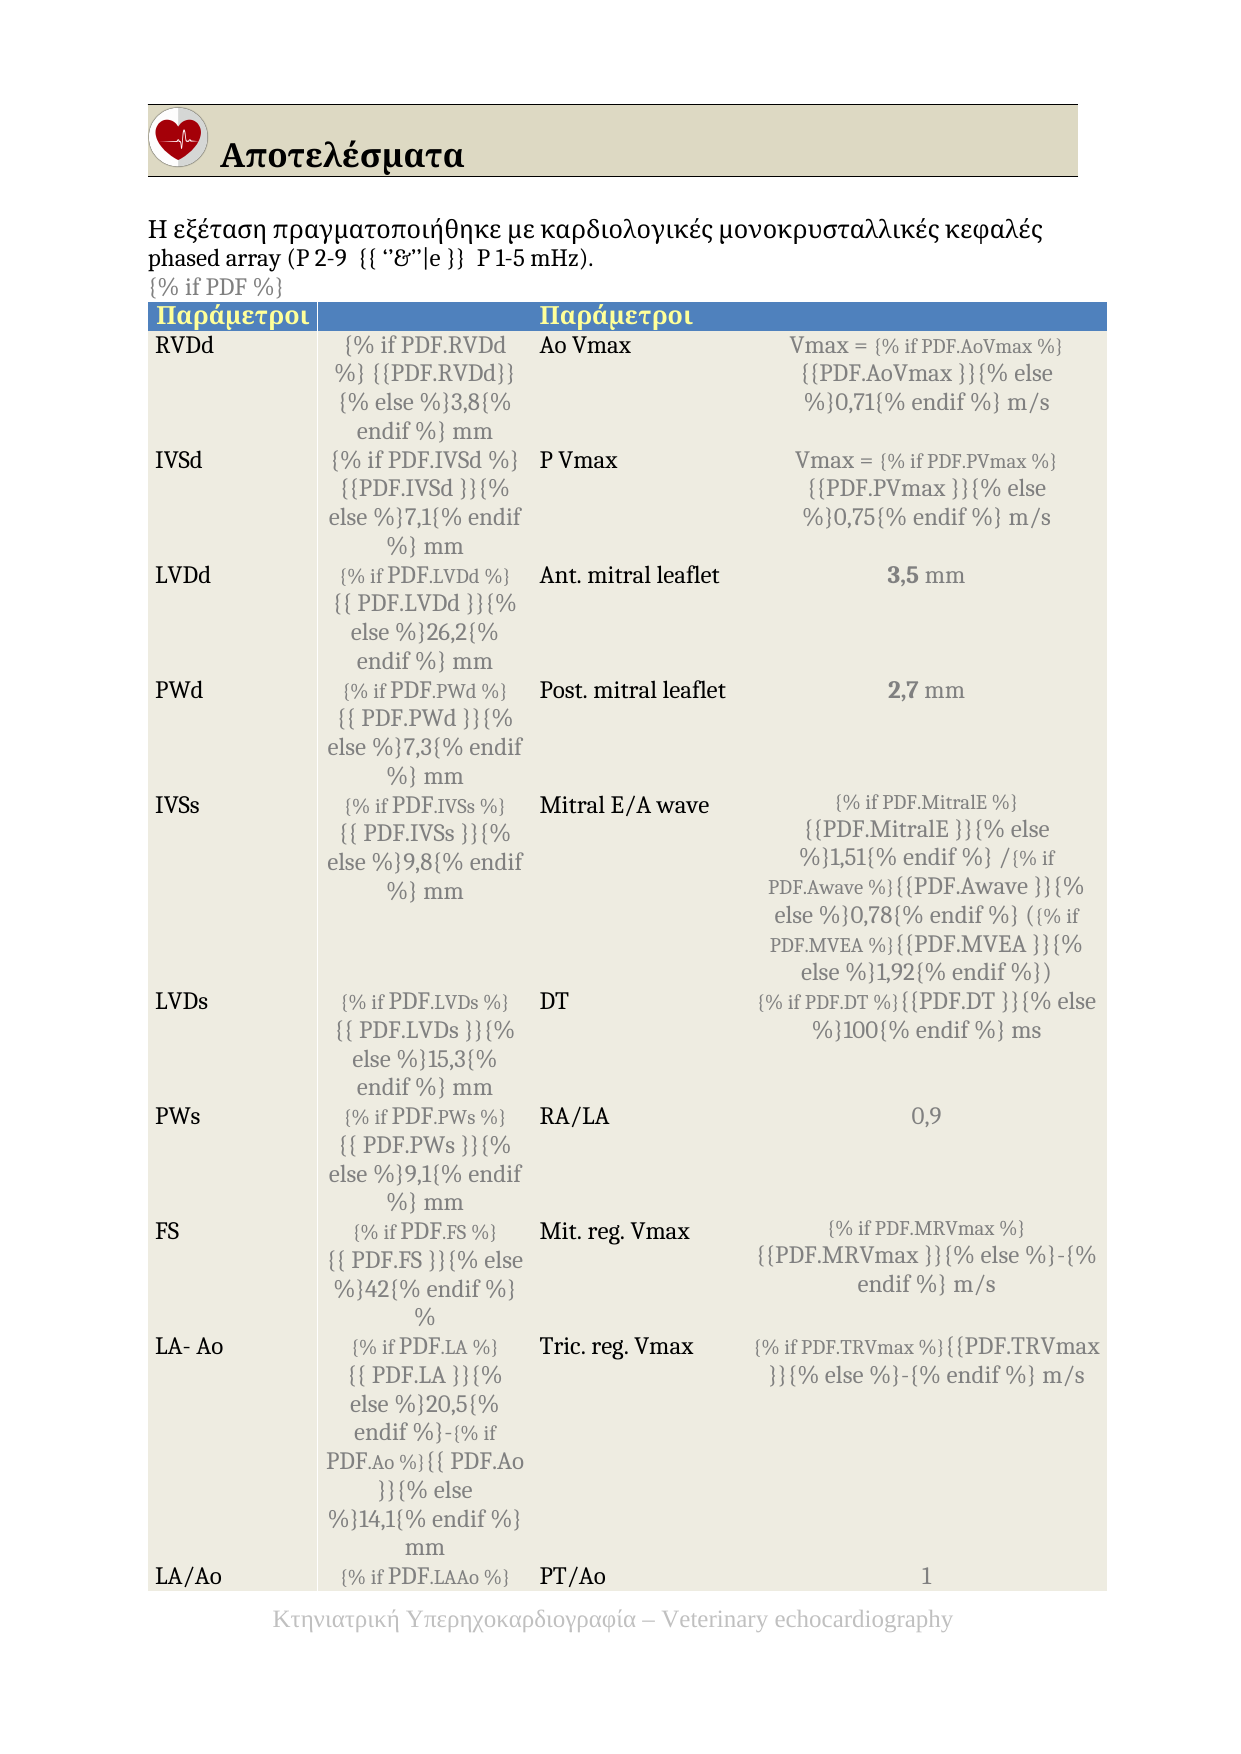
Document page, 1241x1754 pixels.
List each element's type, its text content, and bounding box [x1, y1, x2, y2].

table_cell 1 [746, 1562, 1107, 1591]
table_cell PT/Ao [532, 1562, 746, 1591]
table_cell LVDd [148, 561, 317, 676]
table_cell {% if PDF.IVSd %}{{PDF.IVSd }}{% else %}7,1{% endif %} mm [318, 446, 532, 561]
table_cell PWs [148, 1102, 317, 1217]
table_cell {% if PDF.RVDd %} {{PDF.RVDd}}{% else %}3,8{% endif %} mm [318, 331, 532, 446]
table_cell FS [148, 1217, 317, 1332]
table_cell RA/LA [532, 1102, 746, 1217]
text Η εξέταση πραγματοποιήθηκε με καρδιολογικές μονοκρυσταλλικές κεφαλές phased array (P 2-9 {{ ‘’&’’|e }} P 1-5 mHz). [148, 216, 1078, 273]
table_header Παράμετροι [148, 302, 317, 331]
table_cell {% if PDF.MitralE %}{{PDF.MitralE }}{% else %}1,51{% endif %} /{% if PDF.Awave %}{{PDF.Awave }}{% else %}0,78{% endif %} ({% if PDF.MVEA %}{{PDF.MVEA }}{% else %}1,92{% endif %}) [746, 791, 1107, 987]
table_cell LA- Ao [148, 1332, 317, 1562]
table_cell 3,5 mm [746, 561, 1107, 676]
table_cell {% if PDF.FS %}{{ PDF.FS }}{% else %}42{% endif %} % [318, 1217, 532, 1332]
table_cell Mit. reg. Vmax [532, 1217, 746, 1332]
table_cell Mitral E/A wave [532, 791, 746, 987]
picture [147, 106, 209, 168]
table_cell {% if PDF.PWd %}{{ PDF.PWd }}{% else %}7,3{% endif %} mm [318, 676, 532, 791]
table_cell Vmax = {% if PDF.PVmax %}{{PDF.PVmax }}{% else %}0,75{% endif %} m/s [746, 446, 1107, 561]
table_cell {% if PDF.IVSs %}{{ PDF.IVSs }}{% else %}9,8{% endif %} mm [318, 791, 532, 987]
table_cell IVSd [148, 446, 317, 561]
table_cell Ant. mitral leaflet [532, 561, 746, 676]
table_cell P Vmax [532, 446, 746, 561]
table_cell {% if PDF.MRVmax %}{{PDF.MRVmax }}{% else %}-{% endif %} m/s [746, 1217, 1107, 1332]
table_cell {% if PDF.LVDd %}{{ PDF.LVDd }}{% else %}26,2{% endif %} mm [318, 561, 532, 676]
table_header [318, 302, 532, 331]
table_cell {% if PDF.LVDs %}{{ PDF.LVDs }}{% else %}15,3{% endif %} mm [318, 987, 532, 1102]
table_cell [318, 1562, 532, 1591]
table_cell {% if PDF.DT %}{{PDF.DT }}{% else %}100{% endif %} ms [746, 987, 1107, 1102]
table_cell DT [532, 987, 746, 1102]
table_cell PWd [148, 676, 317, 791]
table_cell IVSs [148, 791, 317, 987]
table_cell Ao Vmax [532, 331, 746, 446]
text {% if PDF %} [148, 273, 1078, 302]
table_cell {% if PDF.TRVmax %}{{PDF.TRVmax }}{% else %}-{% endif %} m/s [746, 1332, 1107, 1562]
table_header [746, 302, 1107, 331]
table_cell LA/Ao [148, 1562, 317, 1591]
table_cell RVDd [148, 331, 317, 446]
text Αποτελέσματα [148, 105, 1078, 176]
table_header Παράμετροι [532, 302, 746, 331]
table_cell 2,7 mm [746, 676, 1107, 791]
table_cell Vmax = {% if PDF.AoVmax %}{{PDF.AoVmax }}{% else %}0,71{% endif %} m/s [746, 331, 1107, 446]
table_cell {% if PDF.PWs %}{{ PDF.PWs }}{% else %}9,1{% endif %} mm [318, 1102, 532, 1217]
table_cell {% if PDF.LA %}{{ PDF.LA }}{% else %}20,5{% endif %}-{% if PDF.Ao %}{{ PDF.Ao }}{% else %}14,1{% endif %} mm [318, 1332, 532, 1562]
table_cell Tric. reg. Vmax [532, 1332, 746, 1562]
table_cell 0,9 [746, 1102, 1107, 1217]
table_cell LVDs [148, 987, 317, 1102]
table_cell Post. mitral leaflet [532, 676, 746, 791]
